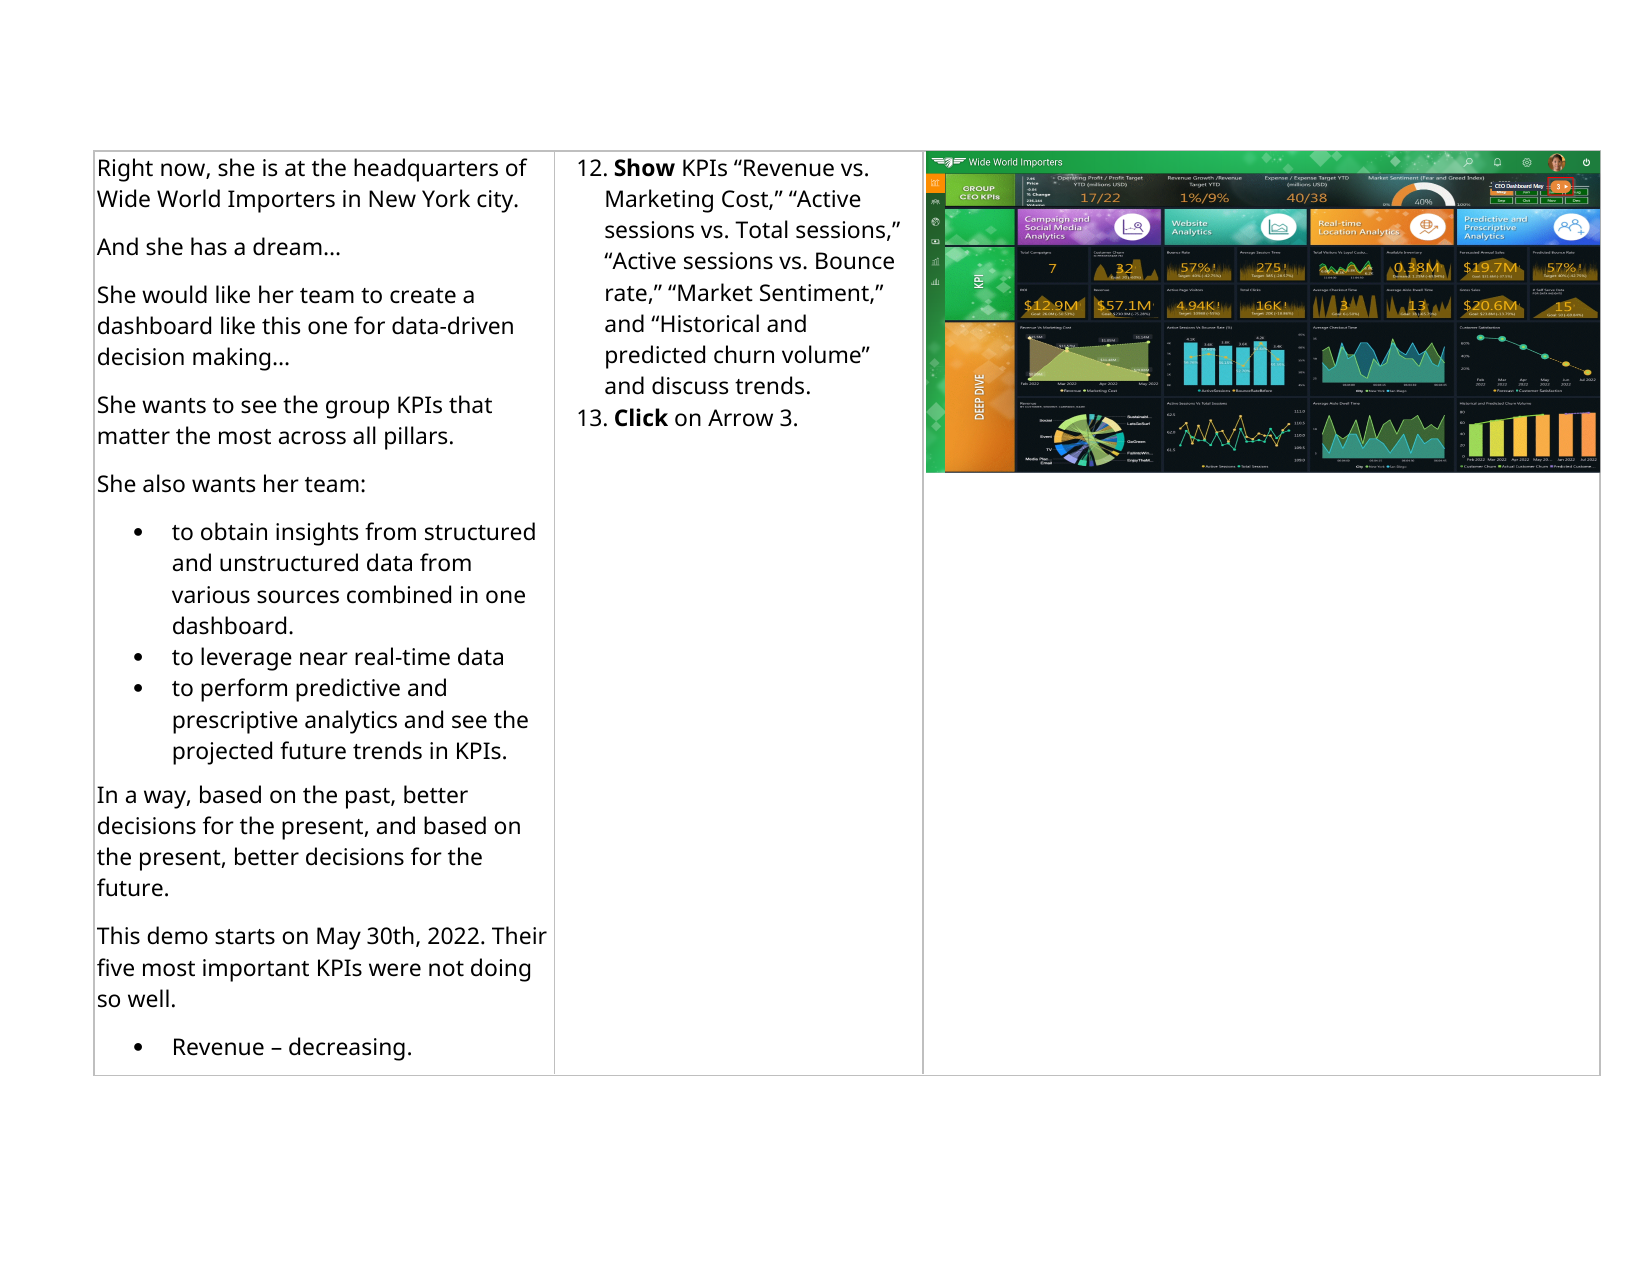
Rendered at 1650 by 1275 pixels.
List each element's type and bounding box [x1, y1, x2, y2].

table_cell [924, 152, 1599, 1074]
table_cell [555, 152, 922, 1074]
table_cell [95, 152, 554, 1074]
picture [926, 151, 1600, 473]
